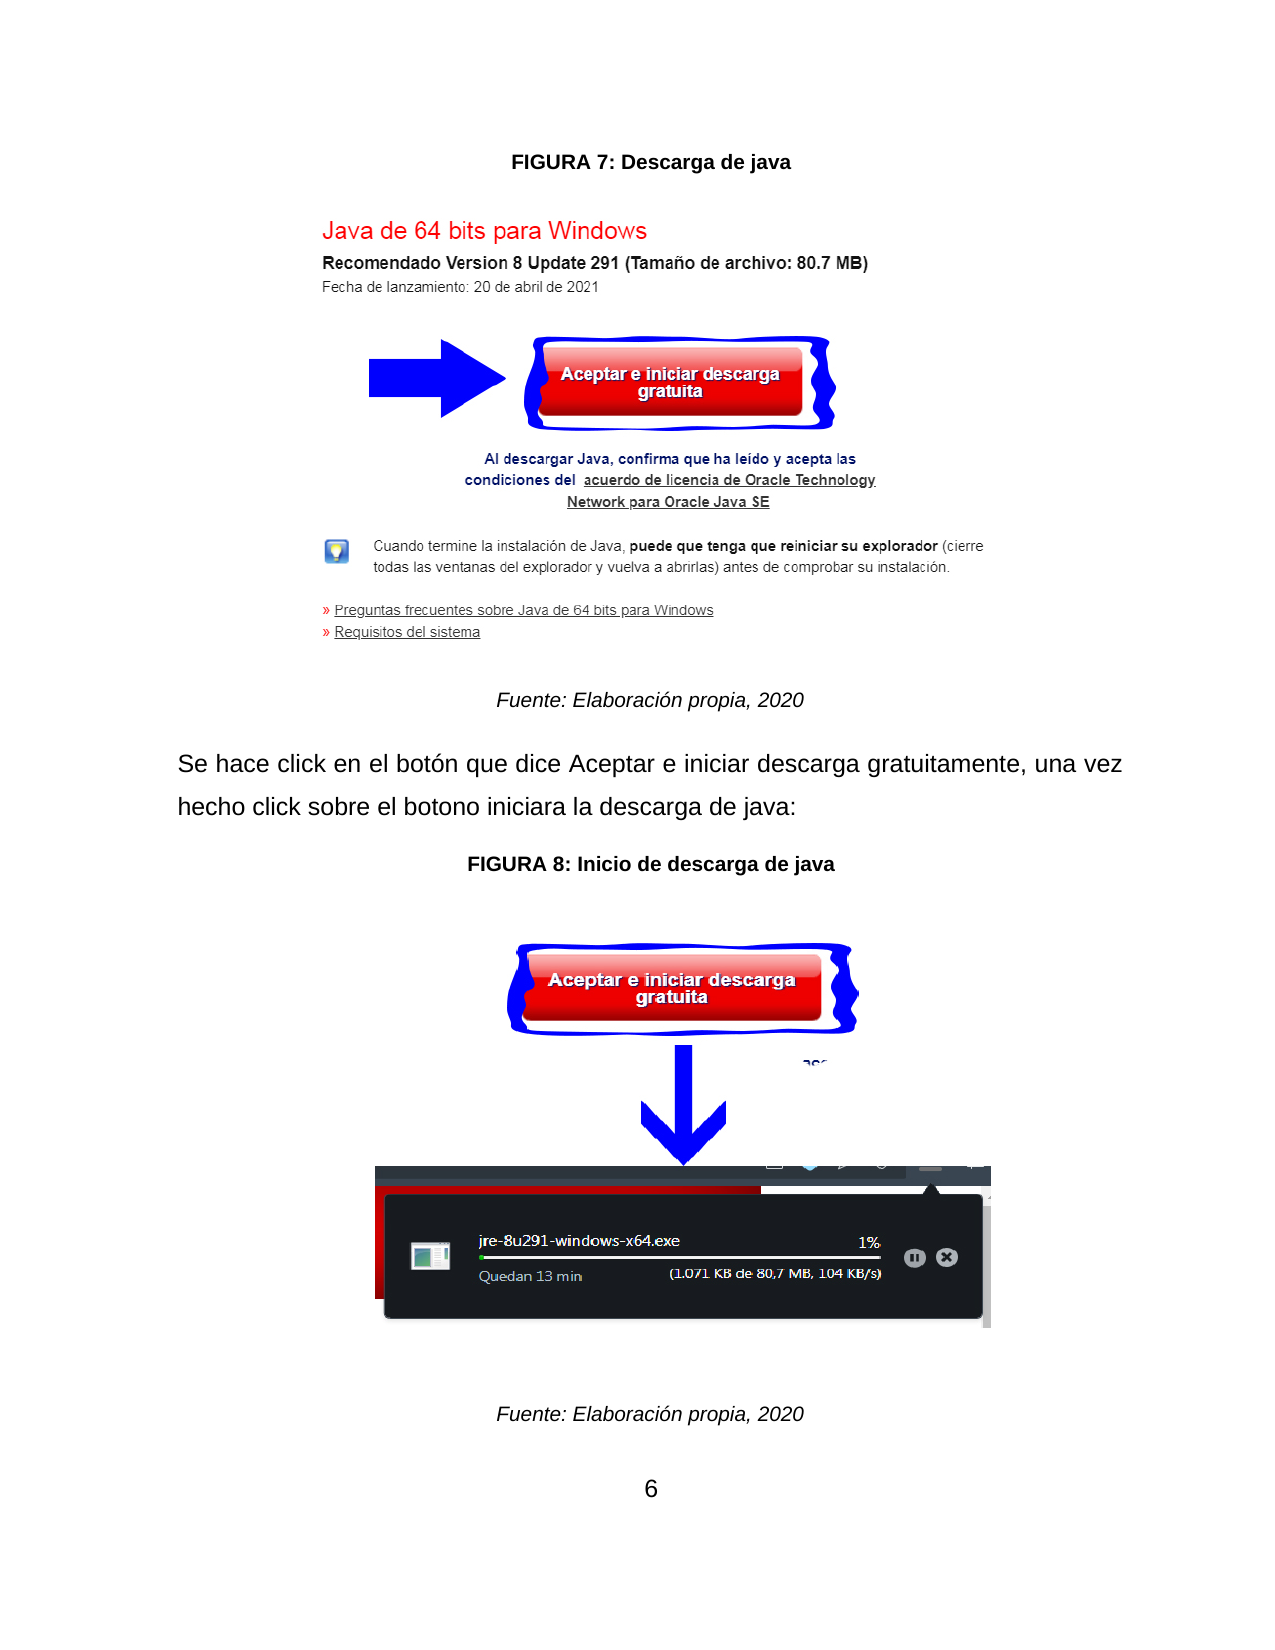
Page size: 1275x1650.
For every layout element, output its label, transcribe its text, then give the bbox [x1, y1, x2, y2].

text Fuente: Elaboración propia, 2020 [177, 1402, 1125, 1426]
picture [297, 211, 1005, 649]
text FIGURA 7: Descarga de java [177, 150, 1125, 174]
text Fuente: Elaboración propia, 2020 [177, 688, 1125, 712]
text Se hace click en el botón que dice Aceptar e iniciar descarga gratuitamente, una vez hecho click sobre el botono iniciara la descarga de java: [177, 749, 1125, 821]
picture [251, 912, 1051, 1363]
text FIGURA 8: Inicio de descarga de java [177, 852, 1125, 876]
